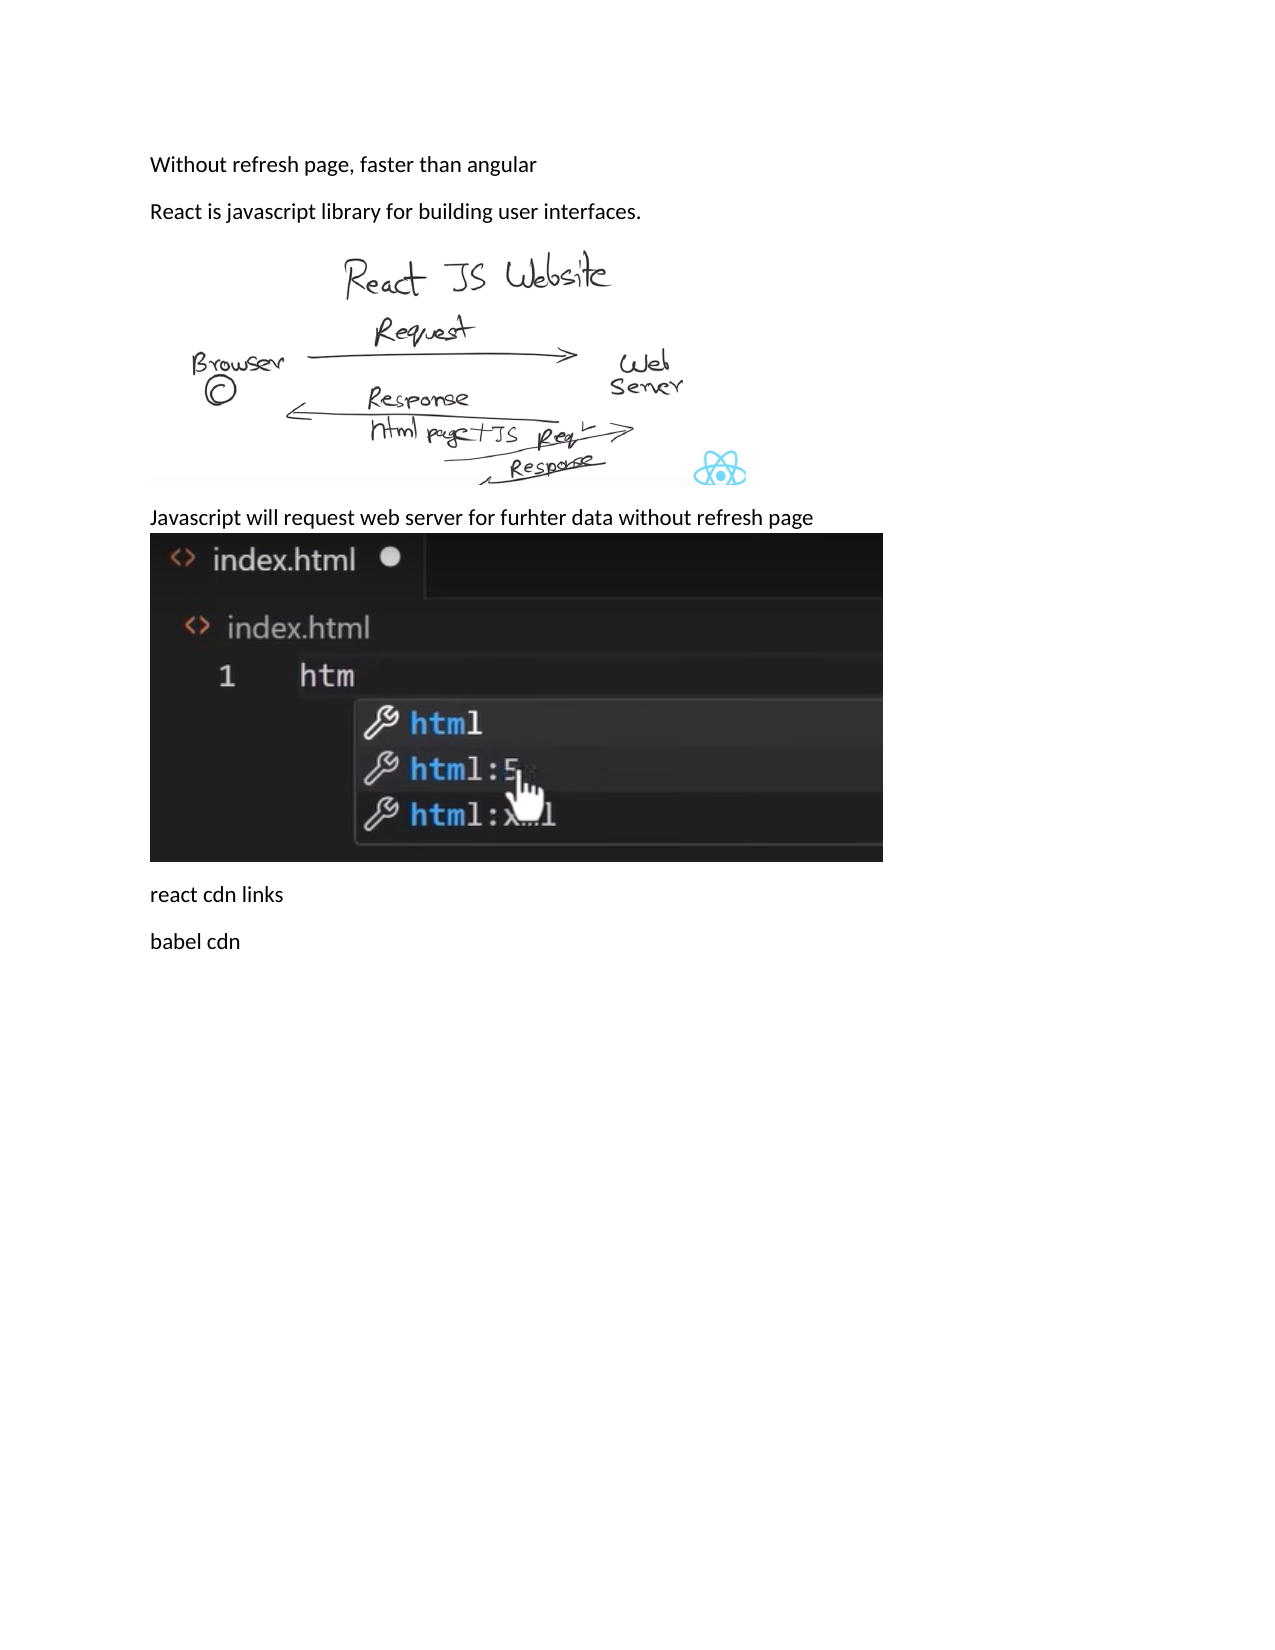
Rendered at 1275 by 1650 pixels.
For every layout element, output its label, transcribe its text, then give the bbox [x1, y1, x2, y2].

text babel cdn [150, 927, 1125, 955]
text React is javascript library for building user interfaces. [150, 197, 1125, 225]
text Without refresh page, faster than angular [150, 150, 1125, 178]
picture [150, 243, 746, 485]
picture [150, 533, 883, 862]
text react cdn links [150, 880, 1125, 908]
